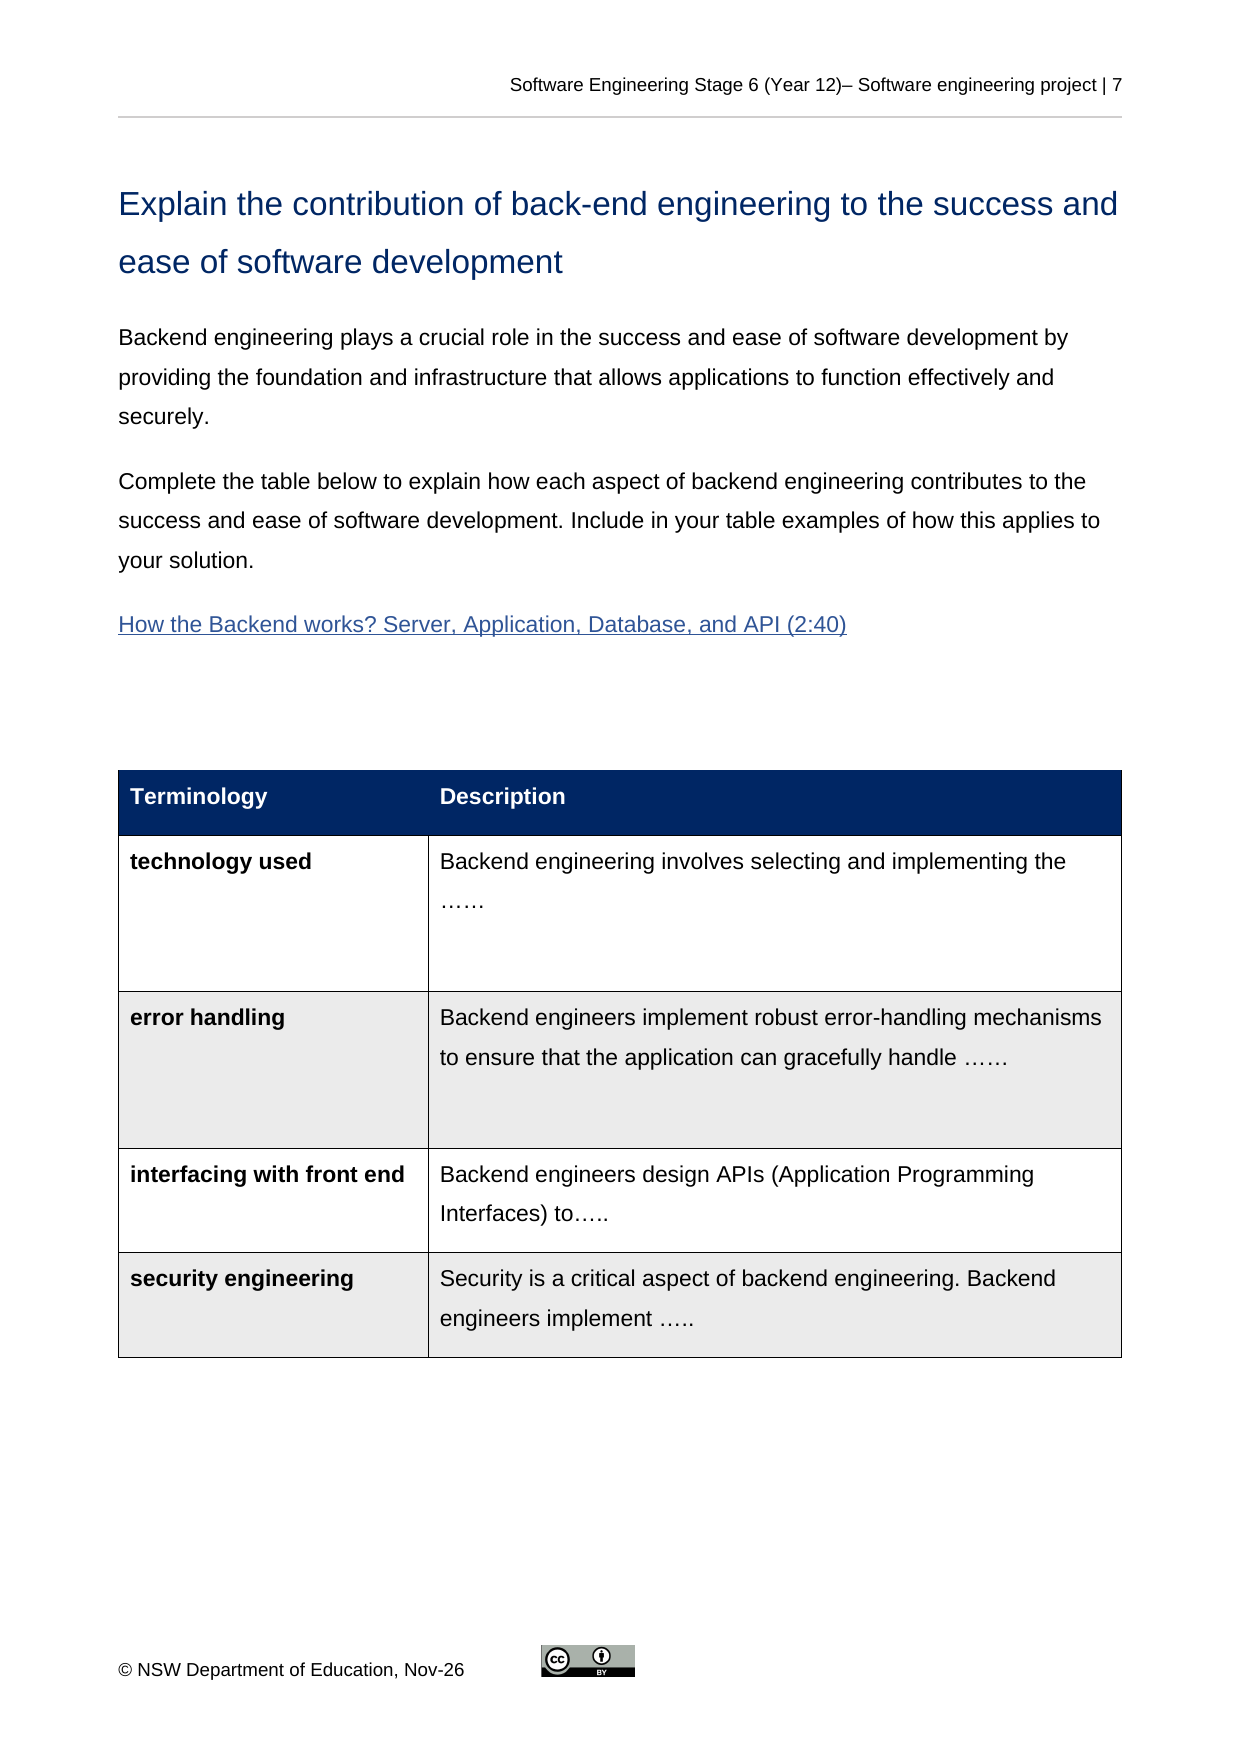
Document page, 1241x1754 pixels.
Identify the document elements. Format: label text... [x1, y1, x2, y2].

table_header Terminology [119, 770, 428, 835]
table_cell technology used [119, 836, 428, 991]
table_cell security engineering [119, 1253, 428, 1357]
text Backend engineering plays a crucial role in the success and ease of software development by providing the foundation and infrastructure that allows applications to function effectively and securely. [118, 324, 1122, 429]
table_cell Backend engineers implement robust error-handling mechanisms to ensure that the application can gracefully handle …… [429, 992, 1121, 1148]
picture [541, 1645, 635, 1677]
table_cell Backend engineers design APIs (Application Programming Interfaces) to….. [429, 1149, 1121, 1252]
table_cell error handling [119, 992, 428, 1148]
text Complete the table below to explain how each aspect of backend engineering contributes to the success and ease of software development. Include in your table examples of how this applies to your solution. [118, 468, 1122, 573]
subtitle Explain the contribution of back-end engineering to the success and ease of software development [118, 184, 1122, 280]
table_cell Backend engineering involves selecting and implementing the …… [429, 836, 1121, 991]
table_cell Security is a critical aspect of backend engineering. Backend engineers implement ….. [429, 1253, 1121, 1357]
table_cell interfacing with front end [119, 1149, 428, 1252]
table_header Description [428, 770, 1121, 835]
text How the Backend works? Server, Application, Database, and API (2:40) [118, 611, 1122, 637]
